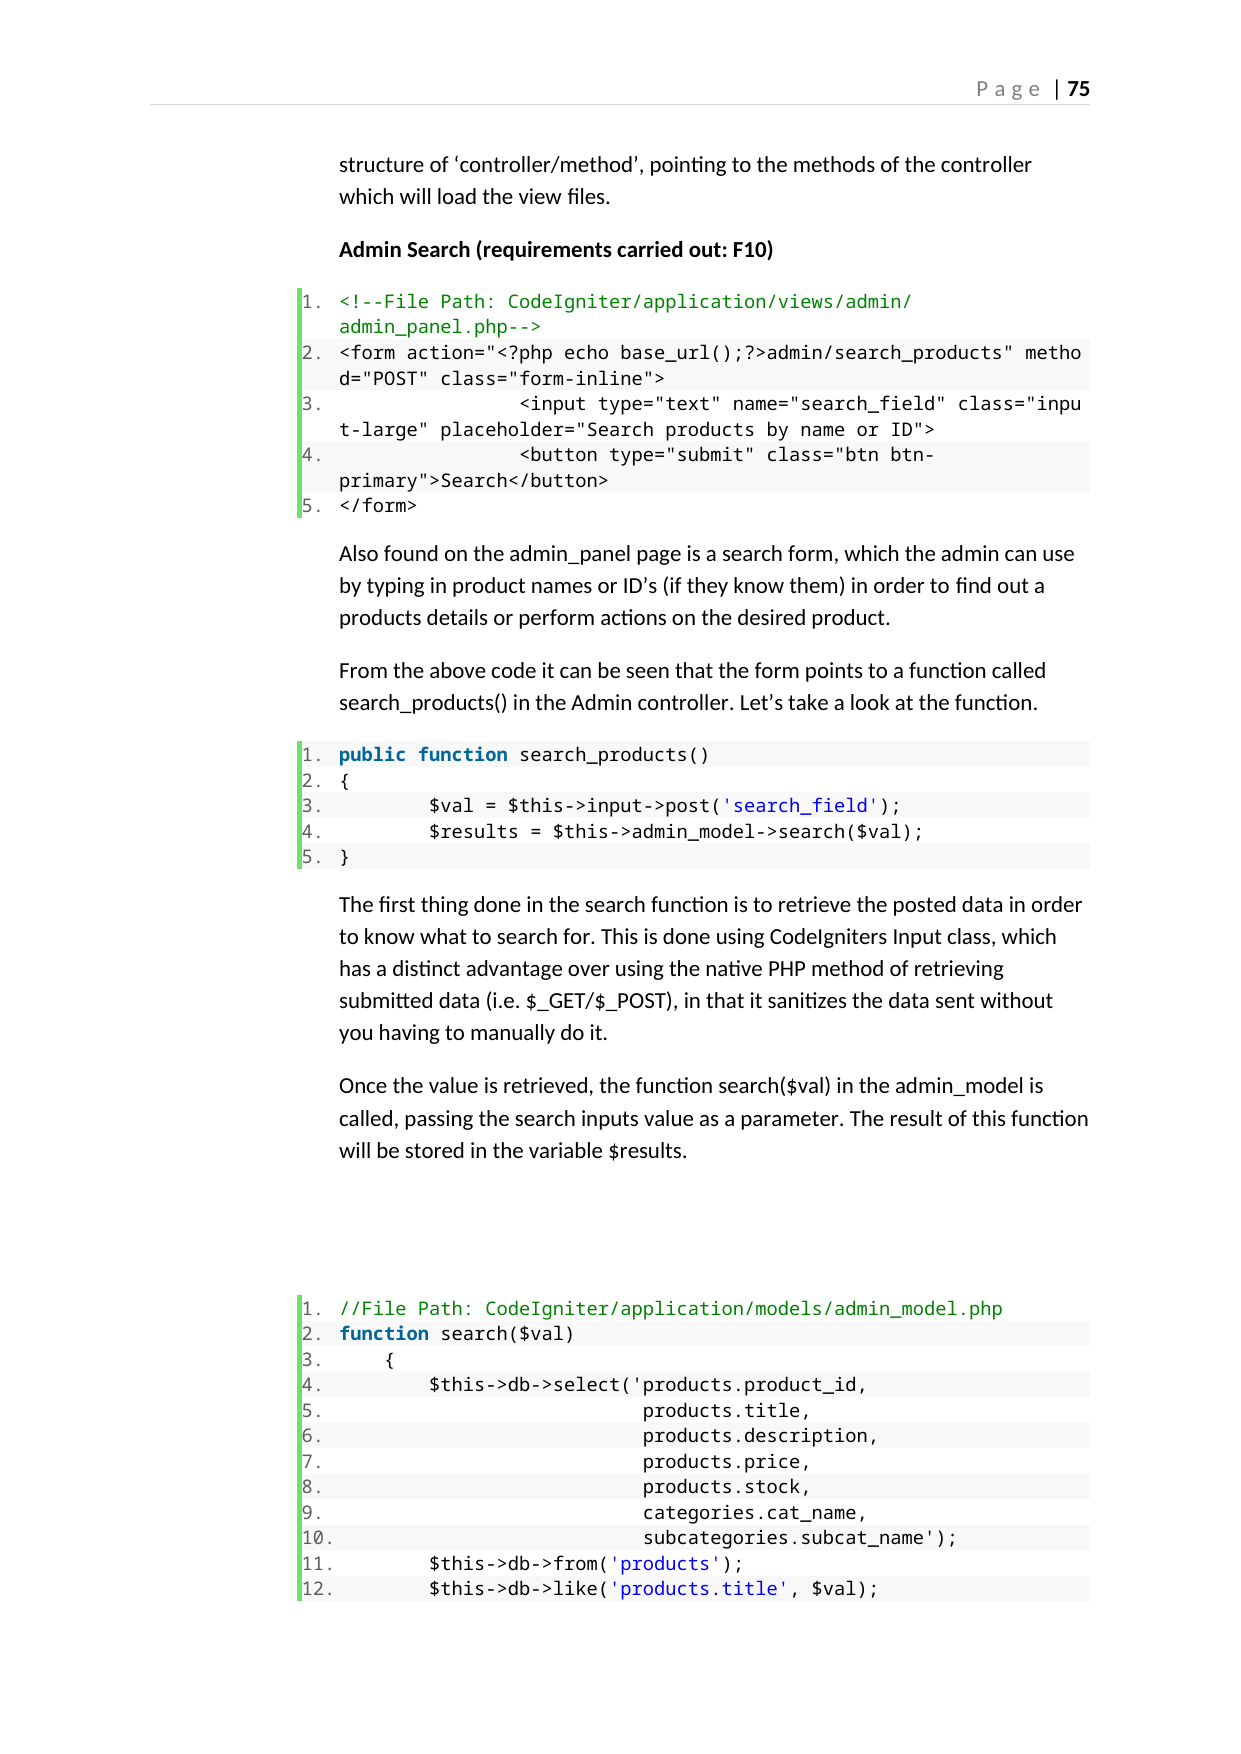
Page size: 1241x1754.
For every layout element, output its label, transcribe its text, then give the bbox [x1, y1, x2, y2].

list <form action="<?php echo base_url();?>admin/search_products" method="POST" class="form-inline"> [302, 339, 1090, 390]
text Admin Search (requirements carried out: F10) [339, 235, 1090, 263]
list categories.cat_name, [302, 1499, 1090, 1525]
list products.stock, [302, 1474, 1090, 1499]
list $this->db->from('products'); [302, 1550, 1090, 1576]
list $this->db->like('products.title', $val); [302, 1576, 1090, 1601]
list products.price, [302, 1448, 1090, 1474]
list <button type="submit" class="btn btn-primary">Search</button> [302, 441, 1090, 492]
text The first thing done in the search function is to retrieve the posted data in order to know what to search for. This is done using CodeIgniters Input class, which has a distinct advantage over using the native PHP method of retrieving submitted data (i.e. $_GET/$_POST), in that it sanitizes the data sent without you having to manually do it. [339, 890, 1090, 1047]
list { [302, 767, 1090, 792]
list <!--File Path: CodeIgniter/application/views/admin/admin_panel.php--> [302, 288, 1090, 339]
list public function search_products() [302, 741, 1090, 767]
text Once the value is retrieved, the function search($val) in the admin_model is called, passing the search inputs value as a parameter. The result of this function will be stored in the variable $results. [339, 1072, 1090, 1164]
list } [302, 843, 1090, 869]
list { [302, 1346, 1090, 1372]
list </form> [302, 492, 1090, 518]
list products.description, [302, 1423, 1090, 1448]
list $this->db->select('products.product_id, [302, 1372, 1090, 1397]
text Also found on the admin_panel page is a search form, which the admin can use by typing in product names or ID’s (if they know them) in order to find out a products details or perform actions on the desired product. [339, 539, 1090, 631]
list function search($val) [302, 1321, 1090, 1346]
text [339, 150, 1090, 210]
list $results = $this->admin_model->search($val); [302, 818, 1090, 843]
list //File Path: CodeIgniter/application/models/admin_model.php [302, 1295, 1090, 1321]
list <input type="text" name="search_field" class="input-large" placeholder="Search products by name or ID"> [302, 390, 1090, 441]
list subcategories.subcat_name'); [302, 1525, 1090, 1550]
list $val = $this->input->post('search_field'); [302, 792, 1090, 818]
list products.title, [302, 1397, 1090, 1423]
text From the above code it can be seen that the form points to a function called search_products() in the Admin controller. Let’s take a look at the function. [339, 656, 1090, 716]
